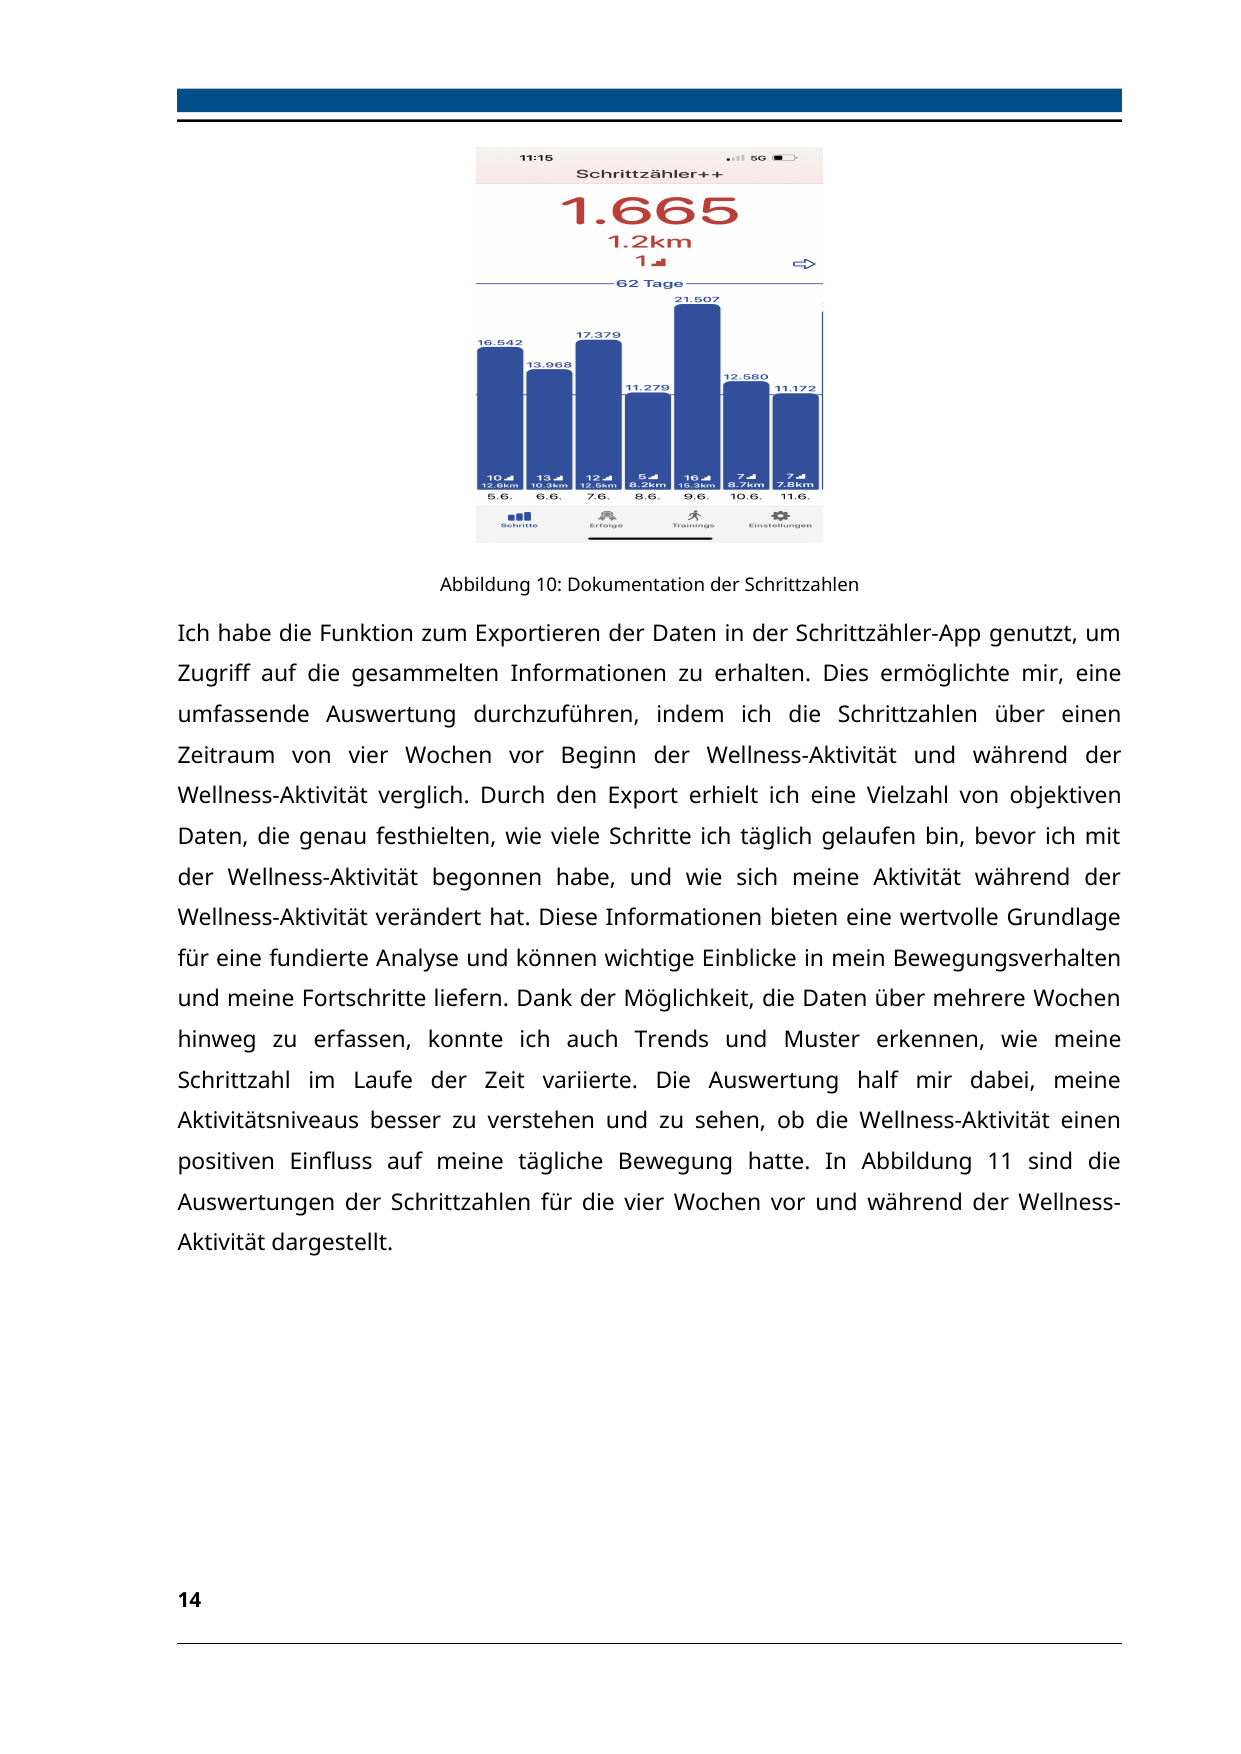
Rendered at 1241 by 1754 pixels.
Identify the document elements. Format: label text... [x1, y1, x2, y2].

text Abbildung 10: Dokumentation der Schrittzahlen [177, 571, 1122, 597]
picture [476, 147, 824, 543]
text Ich habe die Funktion zum Exportieren der Daten in der Schrittzähler-App genutzt, um Zugriff auf die gesammelten Informationen zu erhalten. Dies ermöglichte mir, eine umfassende Auswertung durchzuführen, indem ich die Schrittzahlen über einen Zeitraum von vier Wochen vor Beginn der Wellness-Aktivität und während der Wellness-Aktivität verglich. Durch den Export erhielt ich eine Vielzahl von objektiven Daten, die genau festhielten, wie viele Schritte ich täglich gelaufen bin, bevor ich mit der Wellness-Aktivität begonnen habe, und wie sich meine Aktivität während der Wellness-Aktivität verändert hat. Diese Informationen bieten eine wertvolle Grundlage für eine fundierte Analyse und können wichtige Einblicke in mein Bewegungsverhalten und meine Fortschritte liefern. Dank der Möglichkeit, die Daten über mehrere Wochen hinweg zu erfassen, konnte ich auch Trends und Muster erkennen, wie meine Schrittzahl im Laufe der Zeit variierte. Die Auswertung half mir dabei, meine Aktivitätsniveaus besser zu verstehen und zu sehen, ob die Wellness-Aktivität einen positiven Einfluss auf meine tägliche Bewegung hatte. In Abbildung 11 sind die Auswertungen der Schrittzahlen für die vier Wochen vor und während der Wellness-Aktivität dargestellt. [177, 617, 1122, 1257]
